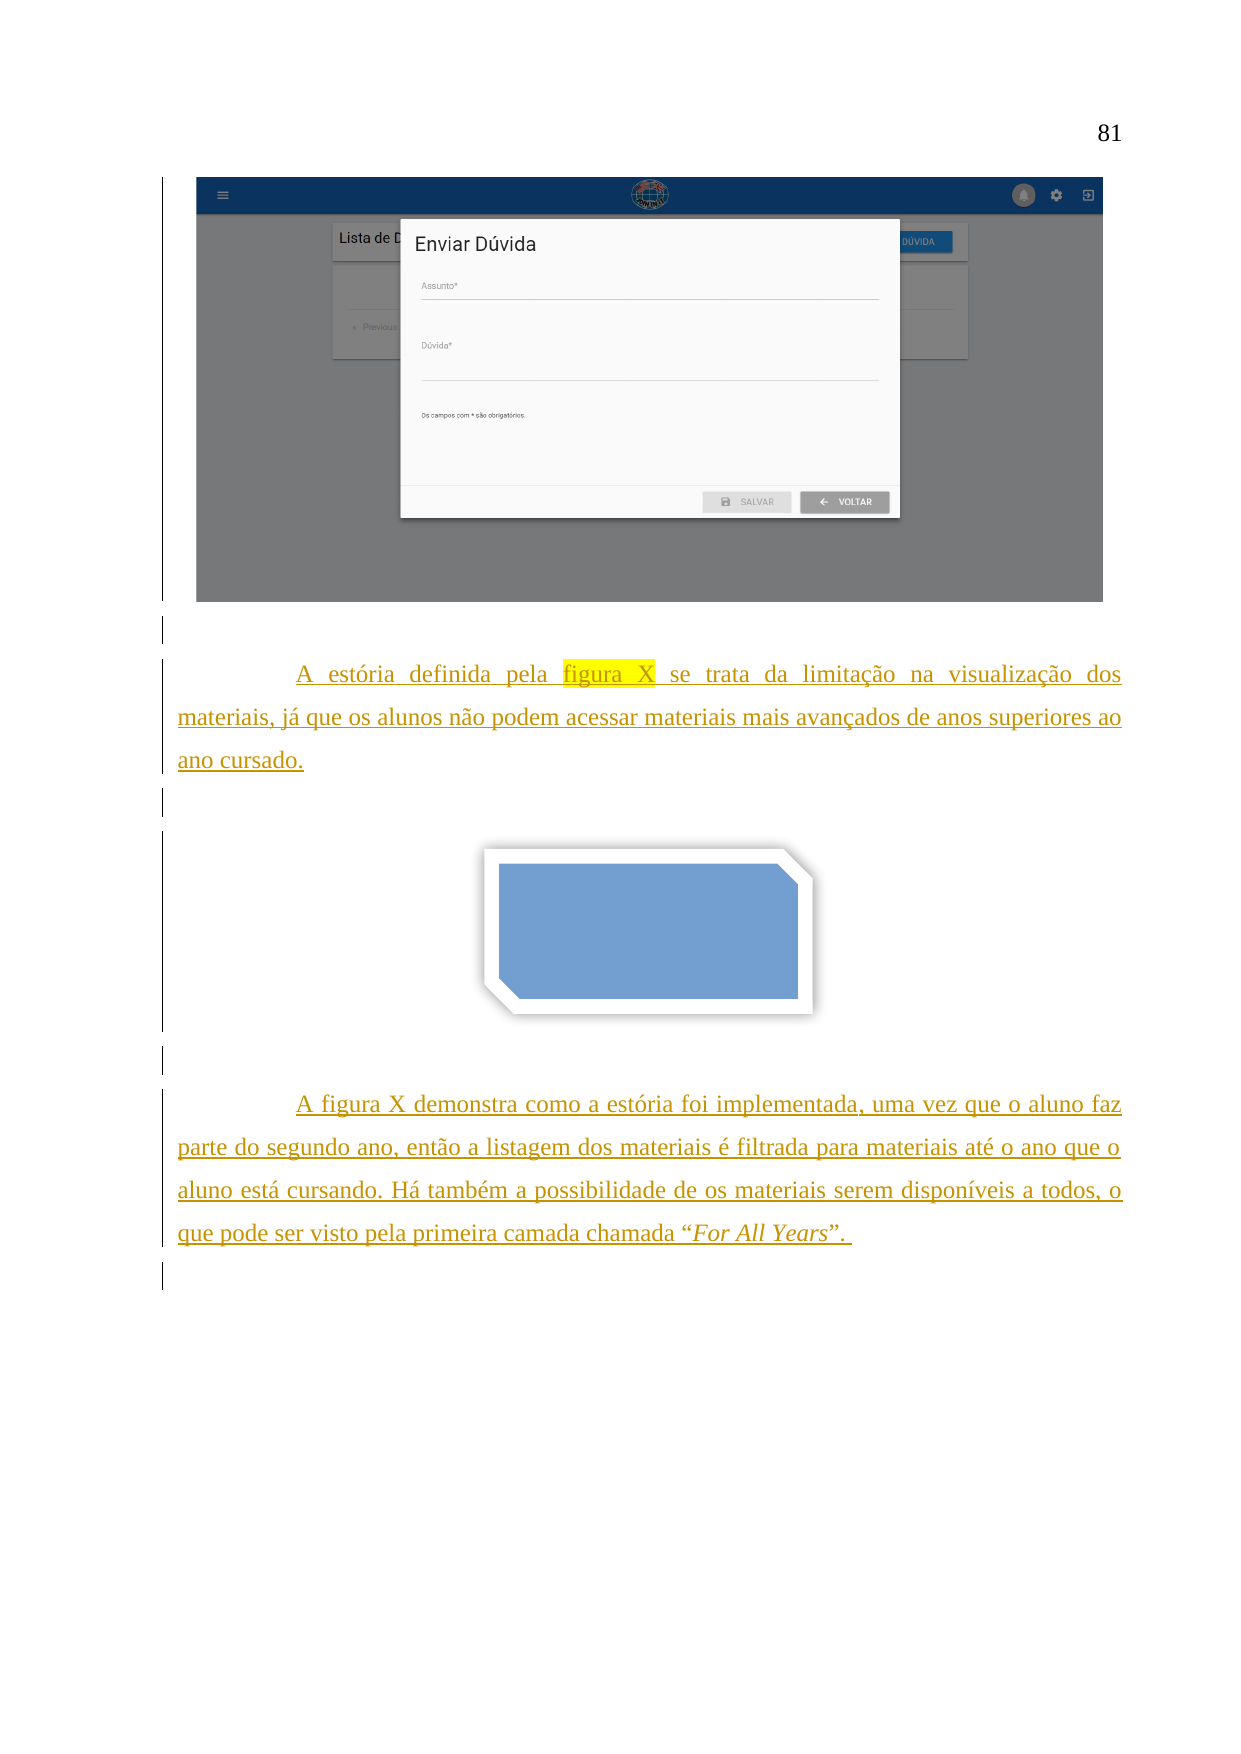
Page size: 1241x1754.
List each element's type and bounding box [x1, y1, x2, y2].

picture [196, 177, 1103, 602]
picture [499, 864, 798, 999]
